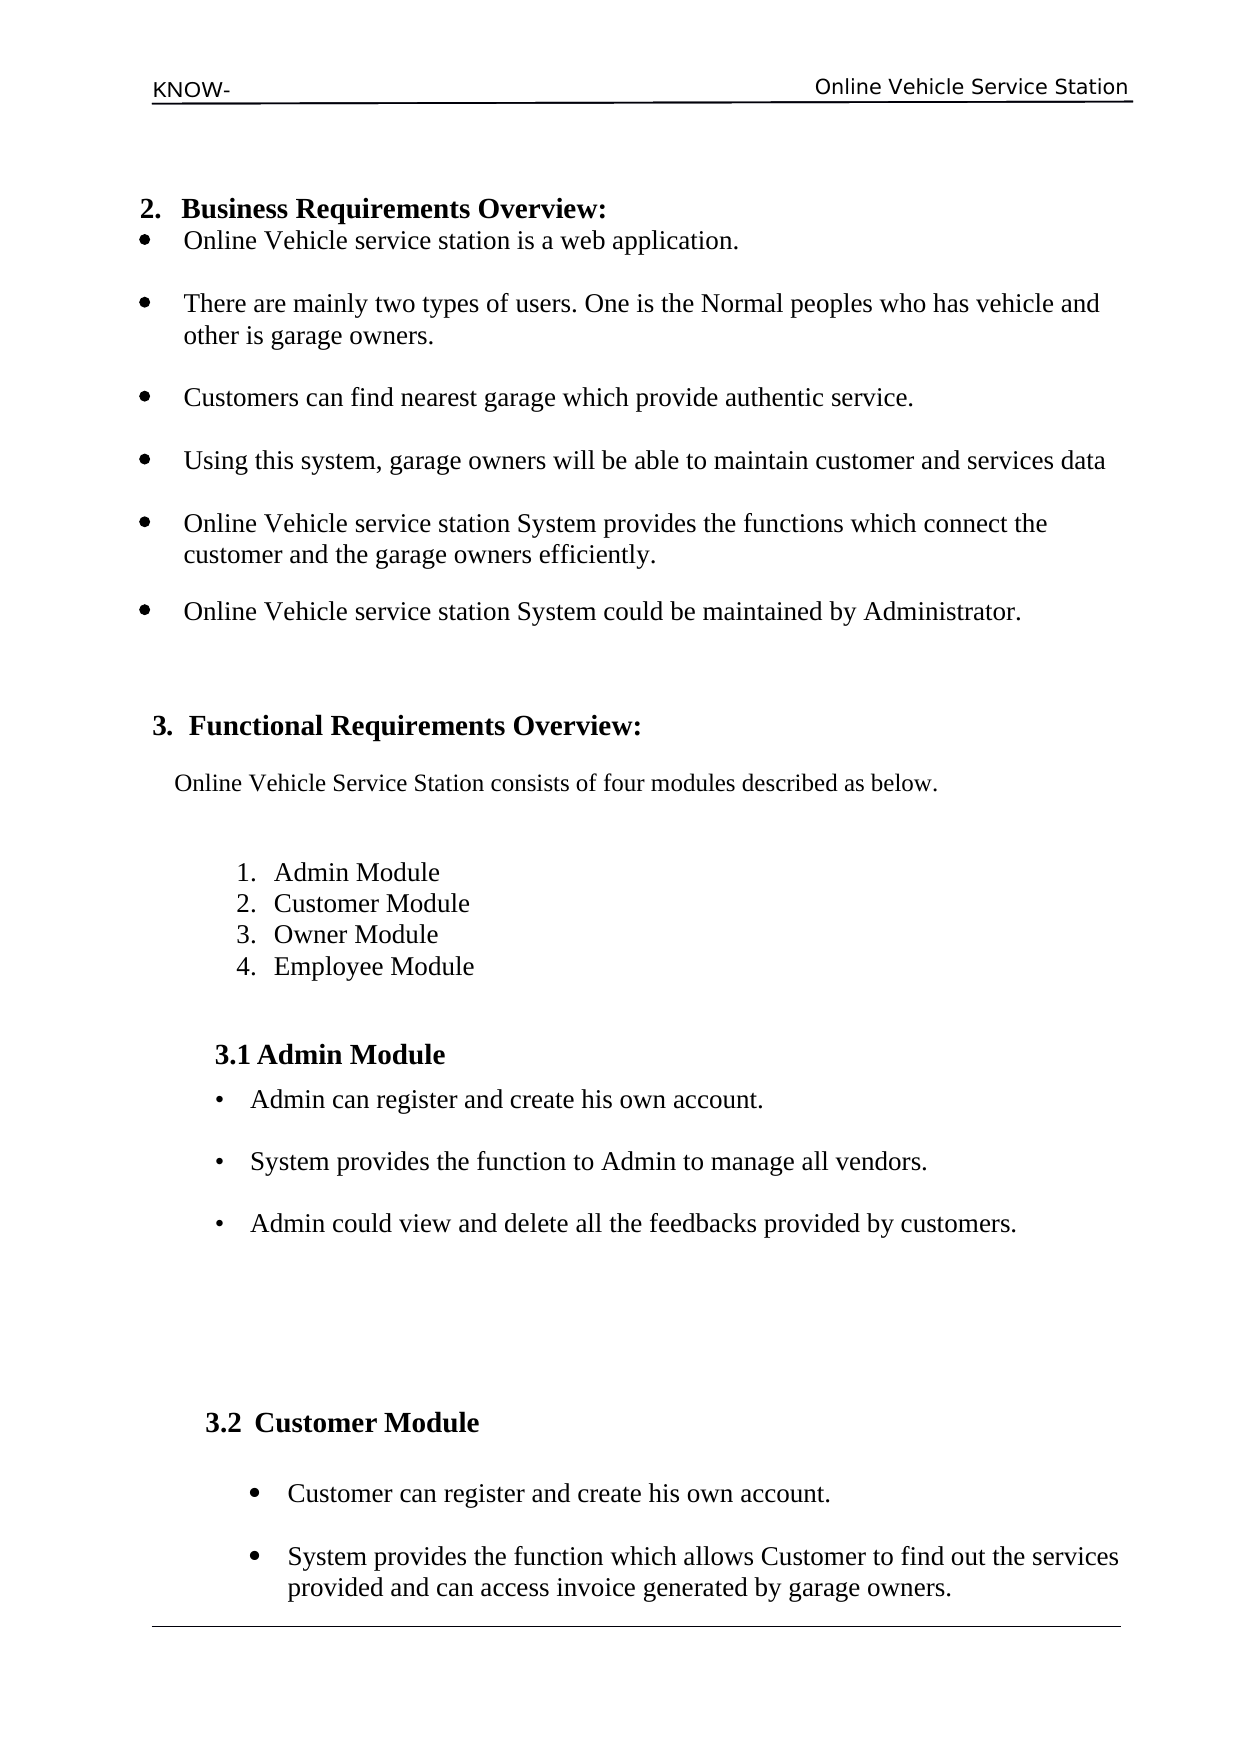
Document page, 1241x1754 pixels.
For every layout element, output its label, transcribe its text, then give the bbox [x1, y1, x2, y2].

list Customers can find nearest garage which provide authentic service. [139, 381, 1134, 413]
list Online Vehicle service station System provides the functions which connect the customer and the garage owners efficiently. [139, 507, 1134, 569]
list Business Requirements Overview: [139, 191, 1134, 224]
list Online Vehicle service station is a web application. [139, 224, 1134, 256]
list Customer Module [236, 887, 1134, 918]
subtitle Functional Requirements Overview: [152, 708, 1134, 741]
list Admin could view and delete all the feedbacks provided by customers. [214, 1208, 1134, 1239]
subtitle Customer Module [205, 1405, 1134, 1439]
list System provides the function to Admin to manage all vendors. [214, 1145, 1134, 1176]
list Admin can register and create his own account. [214, 1083, 1134, 1114]
list Online Vehicle service station System could be maintained by Administrator. [139, 594, 1134, 626]
list Admin Module [236, 856, 1134, 887]
list Using this system, garage owners will be able to maintain customer and services data [139, 444, 1134, 476]
list Employee Module [236, 950, 1134, 981]
list Owner Module [236, 918, 1134, 950]
list There are mainly two types of users. One is the Normal peoples who has vehicle and other is garage owners. [139, 287, 1134, 350]
subtitle 3.1 Admin Module [139, 1037, 1134, 1071]
list System provides the function which allows Customer to find out the services provided and can access invoice generated by garage owners. [250, 1540, 1134, 1602]
list Online Vehicle Service Station consists of four modules described as below. [174, 768, 1134, 796]
list Customer can register and create his own account. [250, 1477, 1134, 1509]
